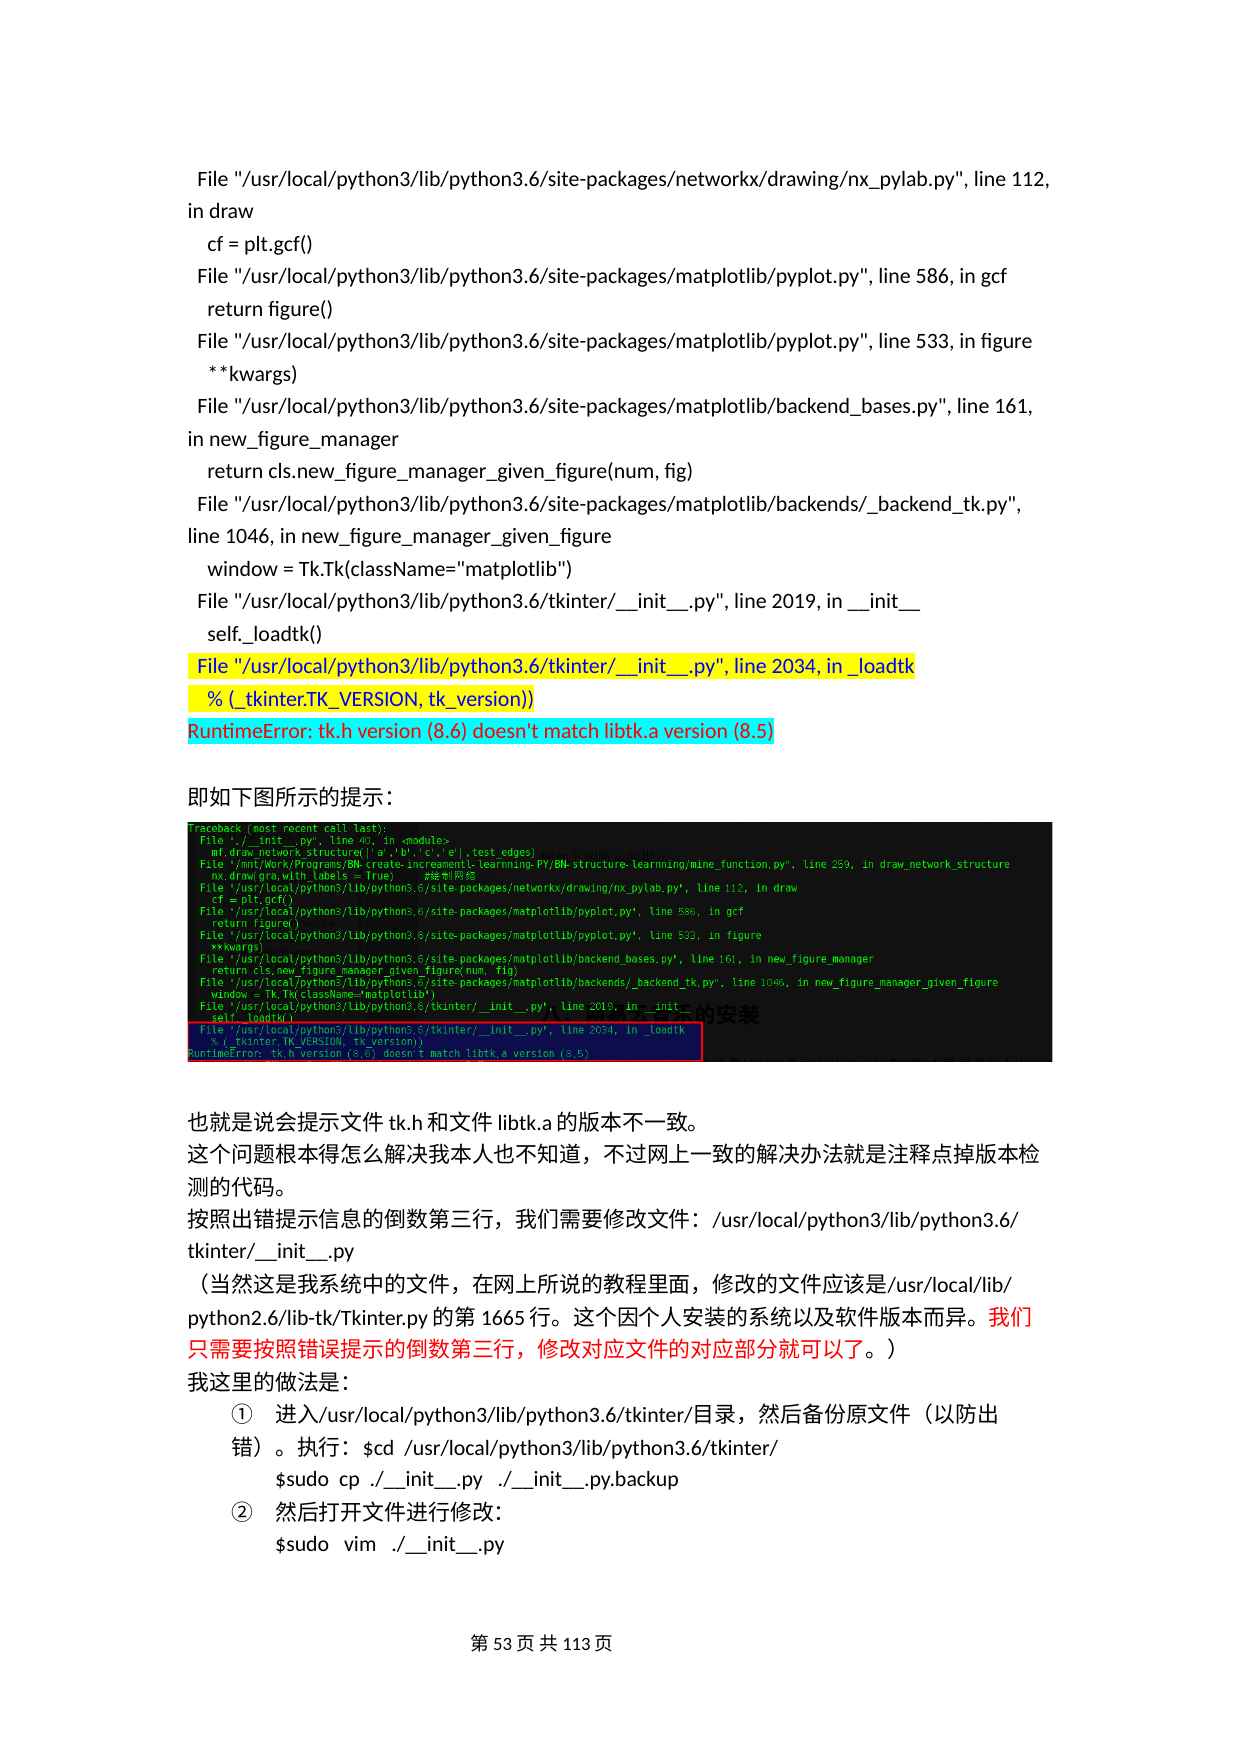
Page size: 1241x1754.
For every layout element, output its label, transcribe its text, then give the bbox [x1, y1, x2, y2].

text File "/usr/local/python3/lib/python3.6/tkinter/__init__.py", line 2034, in _loadtk [187, 649, 1053, 682]
text return cls.new_figure_manager_given_figure(num, fig) [187, 454, 1053, 487]
text self._loadtk() [187, 617, 1053, 649]
text $sudo cp ./__init__.py ./__init__.py.backup [231, 1462, 1053, 1494]
text **kwargs) [187, 357, 1053, 389]
list 然后打开文件进行修改： [187, 1494, 1053, 1527]
text return figure() [187, 292, 1053, 324]
text 这个问题根本得怎么解决我本人也不知道，不过网上一致的解决办法就是注释点掉版本检测的代码。 [187, 1137, 1053, 1202]
text File "/usr/local/python3/lib/python3.6/site-packages/matplotlib/pyplot.py", line 586, in gcf [187, 259, 1053, 292]
text File "/usr/local/python3/lib/python3.6/site-packages/matplotlib/backend_bases.py", line 161, in new_figure_manager [187, 389, 1053, 454]
text File "/usr/local/python3/lib/python3.6/site-packages/networkx/drawing/nx_pylab.py", line 112, in draw [187, 162, 1053, 227]
text % (_tkinter.TK_VERSION, tk_version)) [187, 682, 1053, 714]
text 按照出错提示信息的倒数第三行，我们需要修改文件：/usr/local/python3/lib/python3.6/tkinter/__init__.py [187, 1202, 1053, 1267]
text window = Tk.Tk(className="matplotlib") [187, 552, 1053, 584]
text 我这里的做法是： [187, 1364, 1053, 1397]
list 进入/usr/local/python3/lib/python3.6/tkinter/目录，然后备份原文件（以防出 错）。执行：$cd /usr/local/python3/lib/python3.6/tkinter/ [187, 1397, 1053, 1462]
picture [187, 822, 1053, 1062]
text cf = plt.gcf() [187, 227, 1053, 259]
text 也就是说会提示文件tk.h和文件libtk.a的版本不一致。 [187, 1104, 1053, 1137]
text File "/usr/local/python3/lib/python3.6/site-packages/matplotlib/pyplot.py", line 533, in figure [187, 324, 1053, 357]
text File "/usr/local/python3/lib/python3.6/tkinter/__init__.py", line 2019, in __init__ [187, 584, 1053, 617]
text $sudo vim ./__init__.py [231, 1527, 1053, 1559]
text （当然这是我系统中的文件，在网上所说的教程里面，修改的文件应该是/usr/local/lib/python2.6/lib-tk/Tkinter.py的第1665行。这个因个人安装的系统以及软件版本而异。我们只需要按照错误提示的倒数第三行，修改对应文件的对应部分就可以了。） [187, 1267, 1053, 1364]
text RuntimeError: tk.h version (8.6) doesn't match libtk.a version (8.5) [187, 714, 1053, 747]
text 即如下图所示的提示： [187, 779, 1053, 812]
text File "/usr/local/python3/lib/python3.6/site-packages/matplotlib/backends/_backend_tk.py", line 1046, in new_figure_manager_given_figure [187, 487, 1053, 552]
